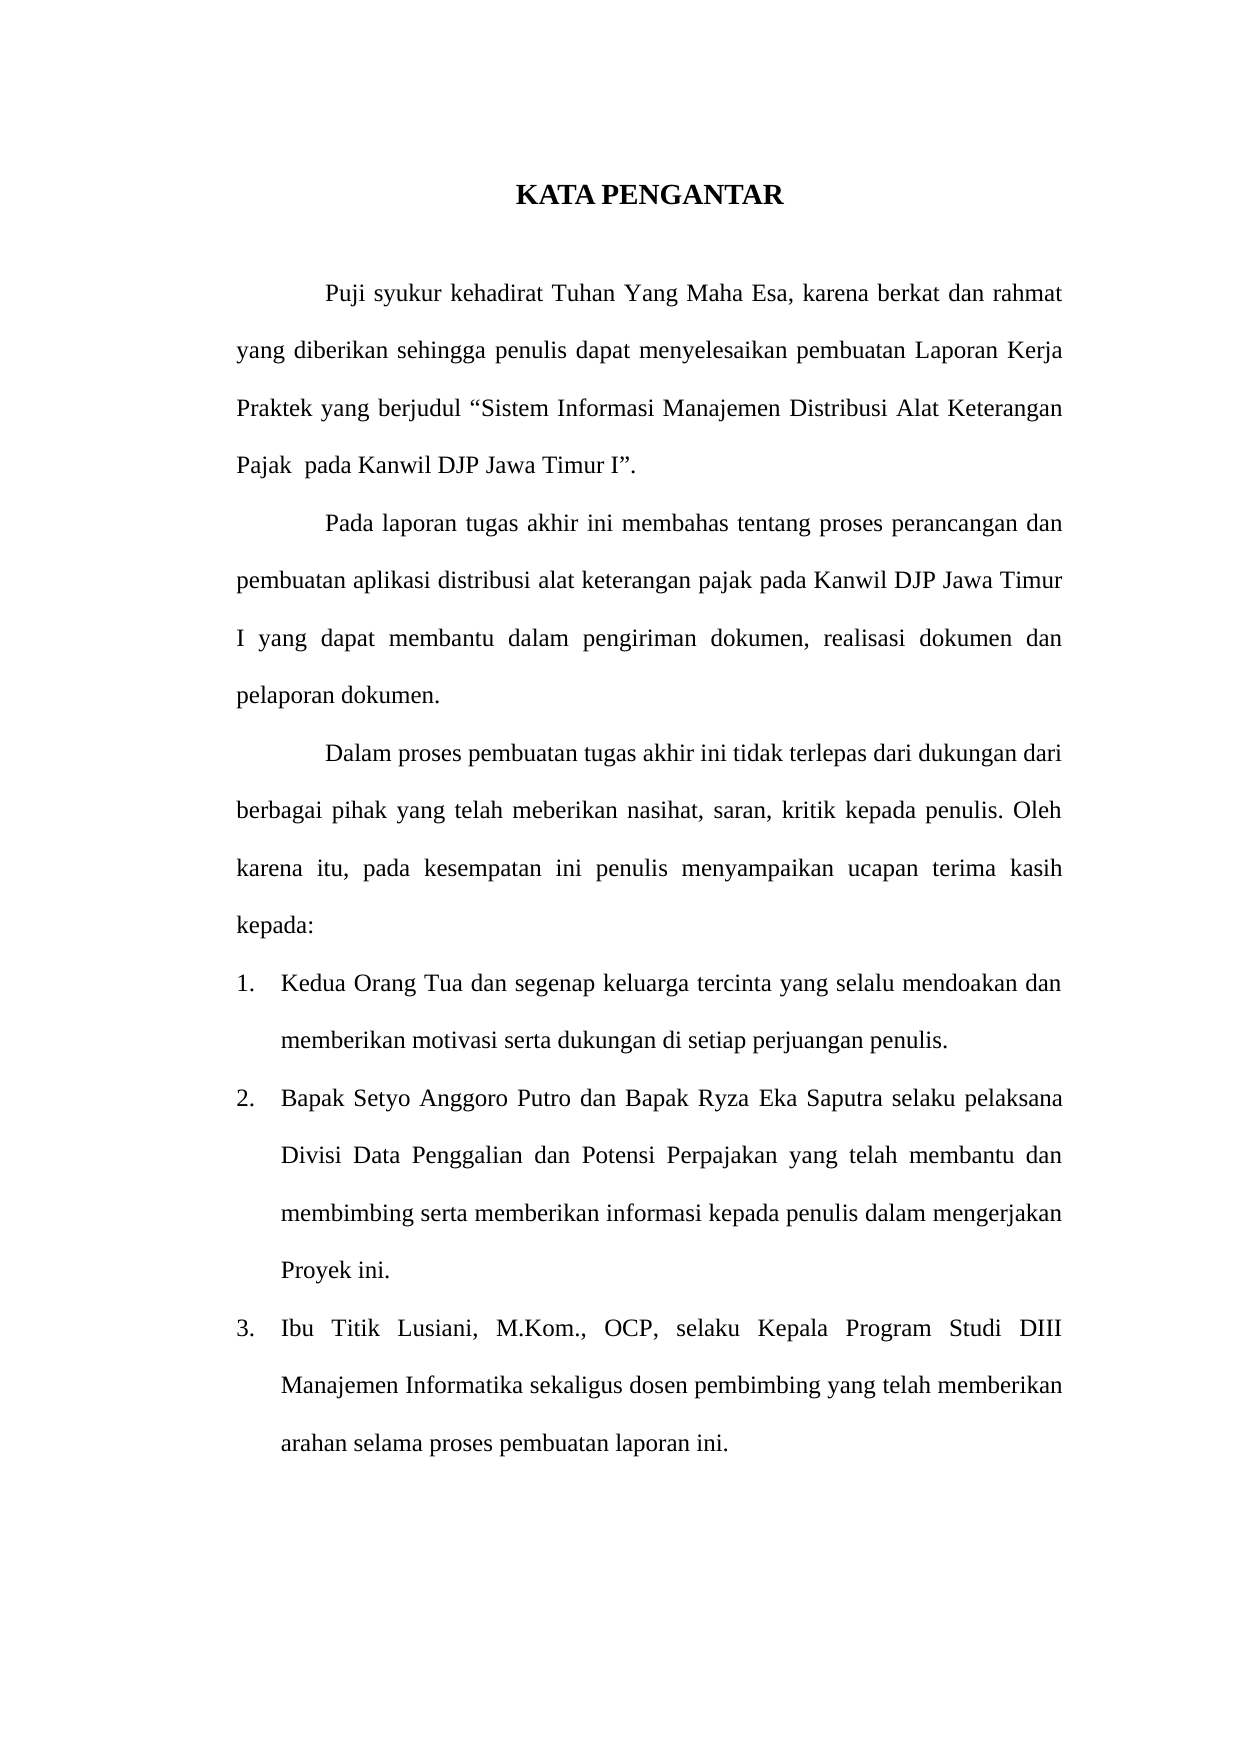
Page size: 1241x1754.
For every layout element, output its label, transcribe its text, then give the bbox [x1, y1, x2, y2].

text Pada laporan tugas akhir ini membahas tentang proses perancangan dan pembuatan aplikasi distribusi alat keterangan pajak pada Kanwil DJP Jawa Timur I yang dapat membantu dalam pengiriman dokumen, realisasi dokumen dan pelaporan dokumen. [236, 508, 1063, 709]
subtitle KATA PENGANTAR [236, 177, 1063, 211]
text Puji syukur kehadirat Tuhan Yang Maha Esa, karena berkat dan rahmat yang diberikan sehingga penulis dapat menyelesaikan pembuatan Laporan Kerja Praktek yang berjudul “Sistem Informasi Manajemen Distribusi Alat Keterangan Pajak pada Kanwil DJP Jawa Timur I”. [236, 278, 1063, 479]
list Bapak Setyo Anggoro Putro dan Bapak Ryza Eka Saputra selaku pelaksana Divisi Data Penggalian dan Potensi Perpajakan yang telah membantu dan membimbing serta memberikan informasi kepada penulis dalam mengerjakan Proyek ini. [236, 1083, 1063, 1284]
list Ibu Titik Lusiani, M.Kom., OCP, selaku Kepala Program Studi DIII Manajemen Informatika sekaligus dosen pembimbing yang telah memberikan arahan selama proses pembuatan laporan ini. [236, 1313, 1063, 1457]
text Dalam proses pembuatan tugas akhir ini tidak terlepas dari dukungan dari berbagai pihak yang telah meberikan nasihat, saran, kritik kepada penulis. Oleh karena itu, pada kesempatan ini penulis menyampaikan ucapan terima kasih kepada: [236, 738, 1063, 939]
list Kedua Orang Tua dan segenap keluarga tercinta yang selalu mendoakan dan memberikan motivasi serta dukungan di setiap perjuangan penulis. [236, 968, 1063, 1054]
